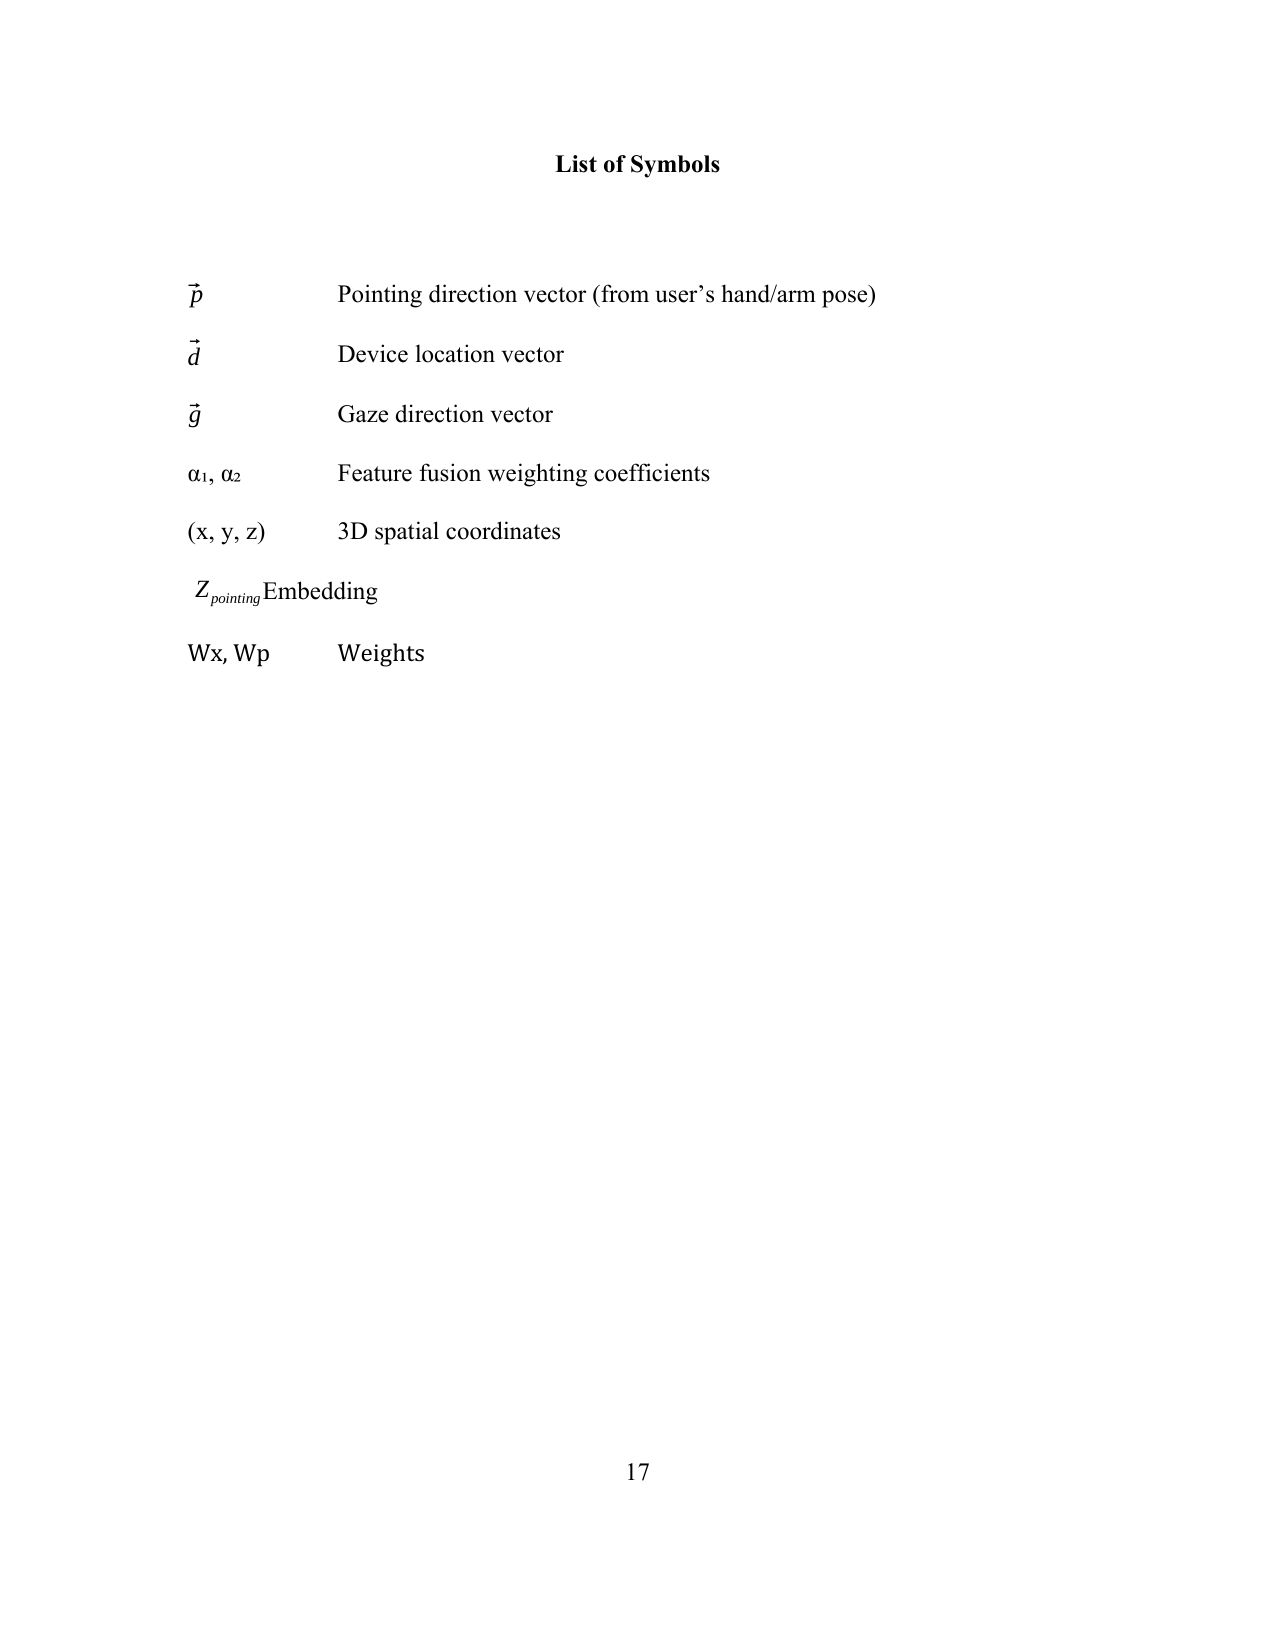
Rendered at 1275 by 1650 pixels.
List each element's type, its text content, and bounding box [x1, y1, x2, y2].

text Gaze direction vector [187, 401, 1087, 428]
text Pointing direction vector (from user’s hand/arm pose) [187, 280, 1087, 308]
text Wx, Wp Weights [187, 637, 1087, 666]
text Device location vector [187, 338, 1087, 370]
text Embedding [187, 575, 1087, 607]
text α₁, α₂ Feature fusion weighting coefficients [187, 459, 1087, 487]
subtitle List of Symbols [187, 150, 1087, 178]
text (x, y, z) 3D spatial coordinates [187, 517, 1087, 545]
